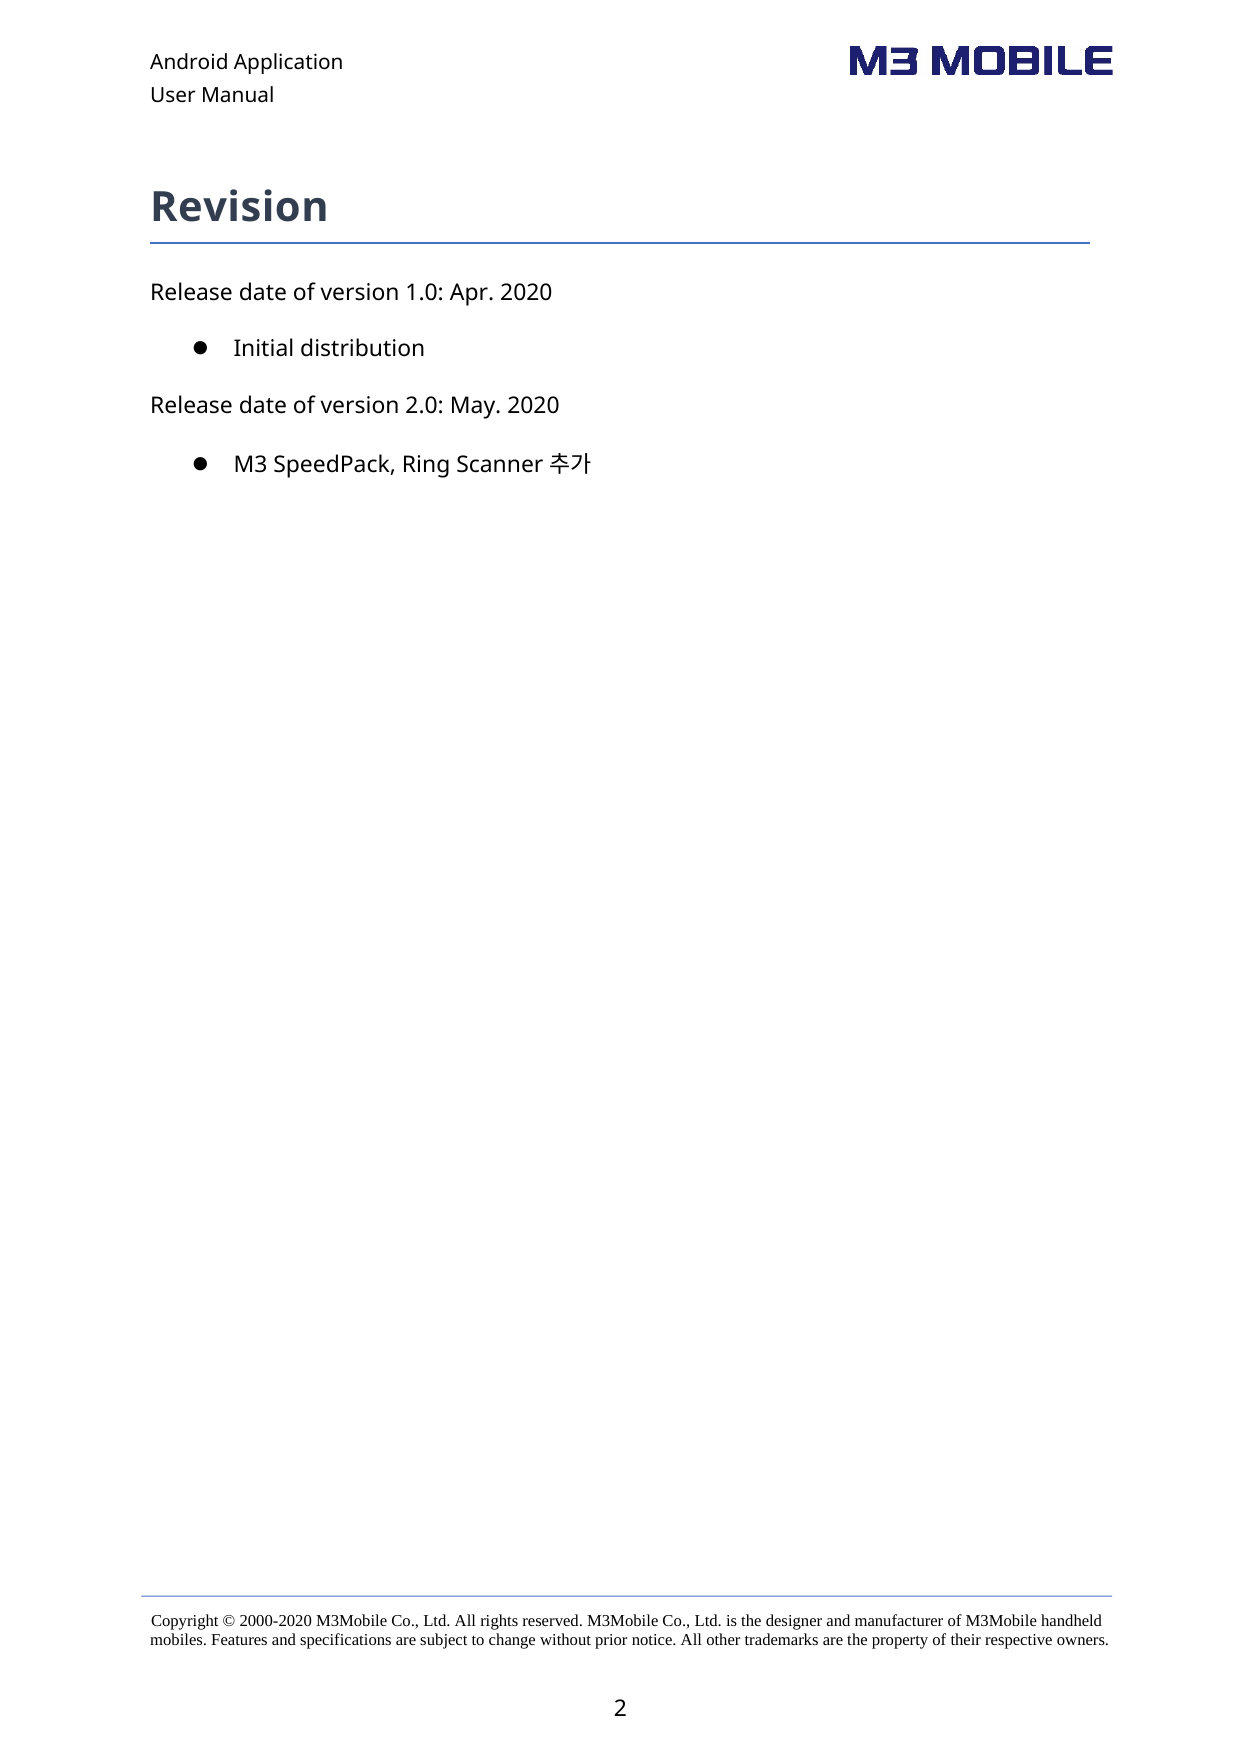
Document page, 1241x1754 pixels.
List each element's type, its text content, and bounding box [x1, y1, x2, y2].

list Initial distribution [192, 332, 1090, 364]
title Revision [150, 177, 1090, 242]
text Release date of version 2.0: May. 2020 [150, 389, 1090, 420]
text Release date of version 1.0: Apr. 2020 [150, 276, 1090, 307]
list M3 SpeedPack, Ring Scanner 추가 [192, 446, 1090, 479]
picture [850, 46, 1113, 75]
